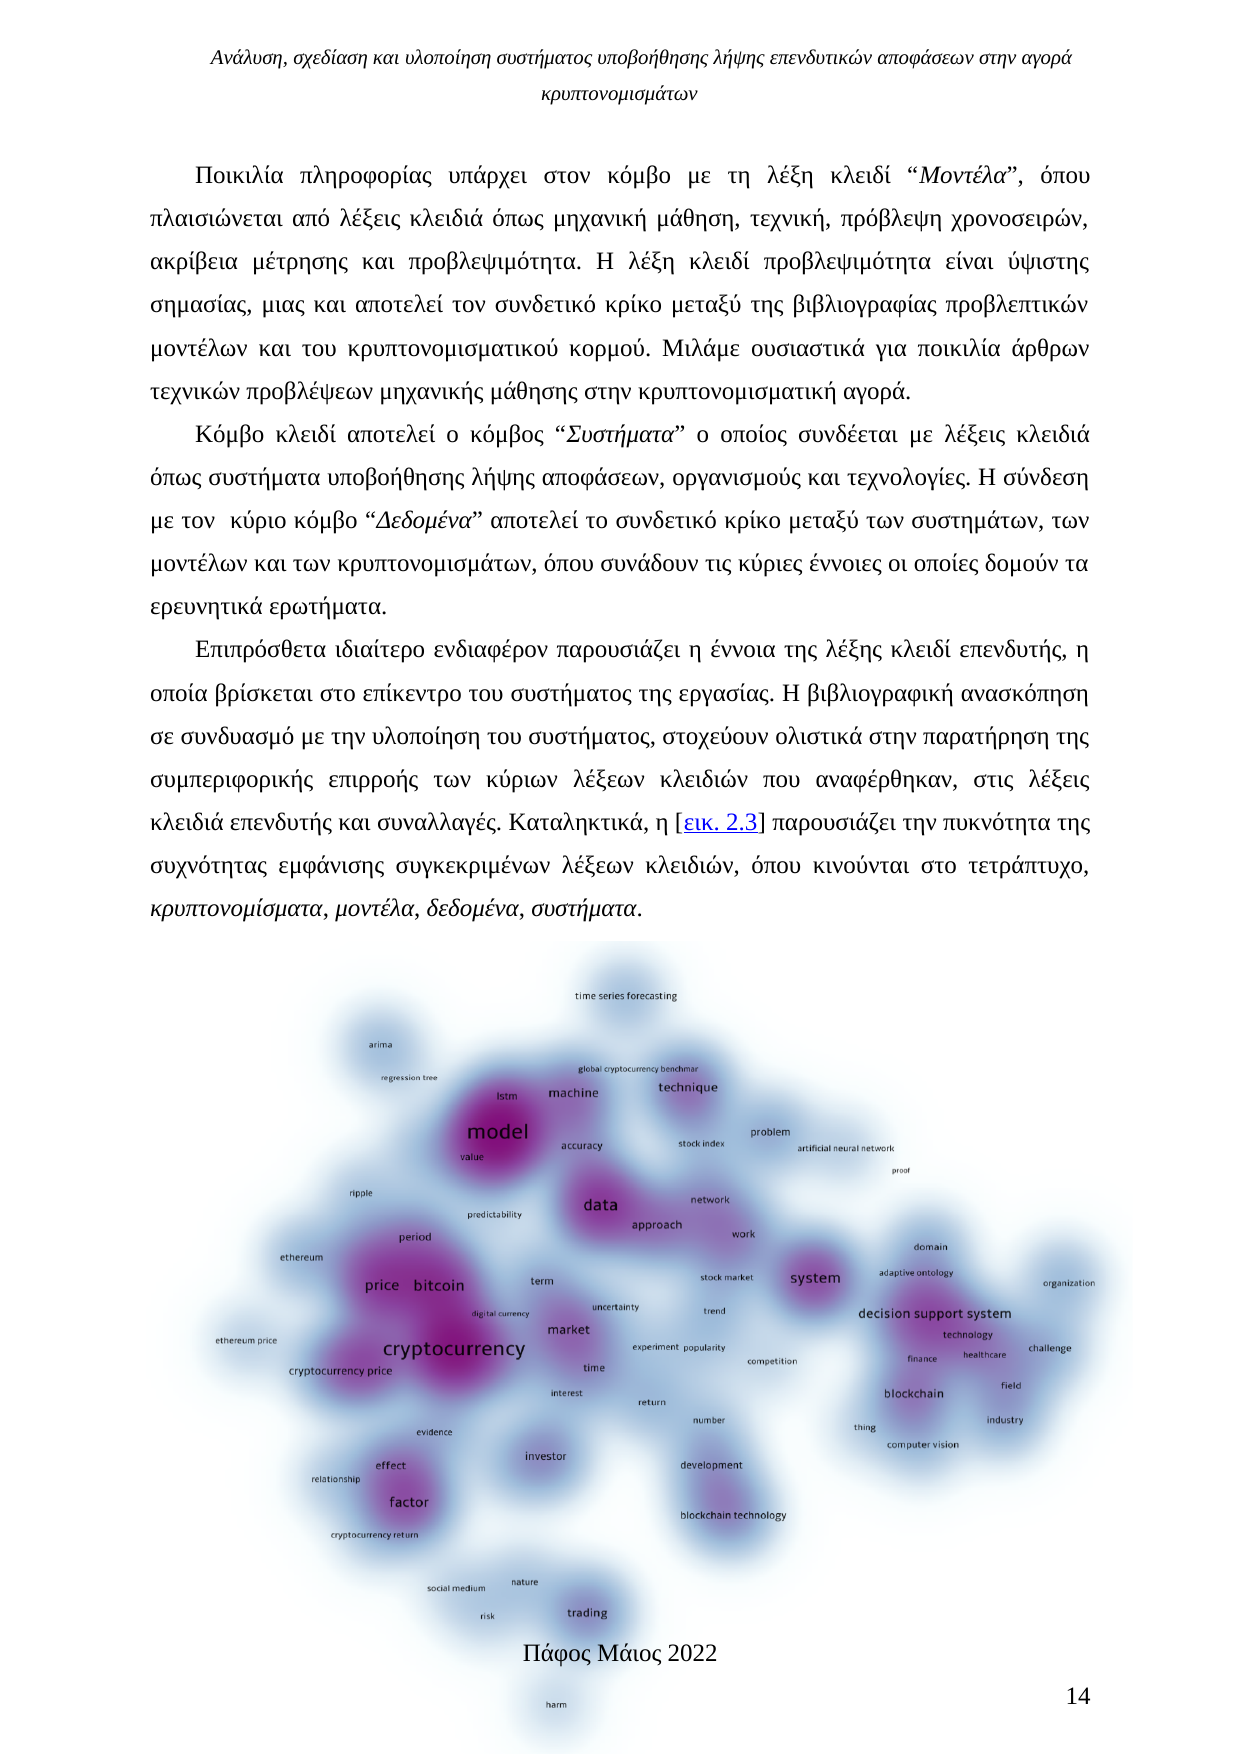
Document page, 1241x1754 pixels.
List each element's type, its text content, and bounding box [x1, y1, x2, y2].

text Επιπρόσθετα ιδιαίτερο ενδιαφέρον παρουσιάζει η έννοια της λέξης κλειδί επενδυτής, η οποία βρίσκεται στο επίκεντρο του συστήματος της εργασίας. Η βιβλιογραφική ανασκόπηση σε συνδυασμό με την υλοποίηση του συστήματος, στοχεύουν ολιστικά στην παρατήρηση της συμπεριφορικής επιρροής των κύριων λέξεων κλειδιών που αναφέρθηκαν, στις λέξεις κλειδιά επενδυτής και συναλλαγές. Καταληκτικά, η [εικ. 2.3] παρουσιάζει την πυκνότητα της συχνότητας εμφάνισης συγκεκριμένων λέξεων κλειδιών, όπου κινούνται στο τετράπτυχο, κρυπτονομίσματα, μοντέλα, δεδομένα, συστήματα. [150, 634, 1090, 922]
text Κόμβο κλειδί αποτελεί ο κόμβος “Συστήματα” ο οποίος συνδέεται με λέξεις κλειδιά όπως συστήματα υποβοήθησης λήψης αποφάσεων, οργανισμούς και τεχνολογίες. Η σύνδεση με τον κύριο κόμβο “Δεδομένα” αποτελεί το συνδετικό κρίκο μεταξύ των συστημάτων, των μοντέλων και των κρυπτονομισμάτων, όπου συνάδουν τις κύριες έννοιες οι οποίες δομούν τα ερευνητικά ερωτήματα. [150, 419, 1090, 620]
text Ποικιλία πληροφορίας υπάρχει στον κόμβο με τη λέξη κλειδί “Μοντέλα”, όπου πλαισιώνεται από λέξεις κλειδιά όπως μηχανική μάθηση, τεχνική, πρόβλεψη χρονοσειρών, ακρίβεια μέτρησης και προβλεψιμότητα. Η λέξη κλειδί προβλεψιμότητα είναι ύψιστης σημασίας, μιας και αποτελεί τον συνδετικό κρίκο μεταξύ της βιβλιογραφίας προβλεπτικών μοντέλων και του κρυπτονομισματικού κορμού. Μιλάμε ουσιαστικά για ποικιλία άρθρων τεχνικών προβλέψεων μηχανικής μάθησης στην κρυπτονομισματική αγορά. [150, 160, 1090, 404]
picture [146, 941, 1133, 1754]
